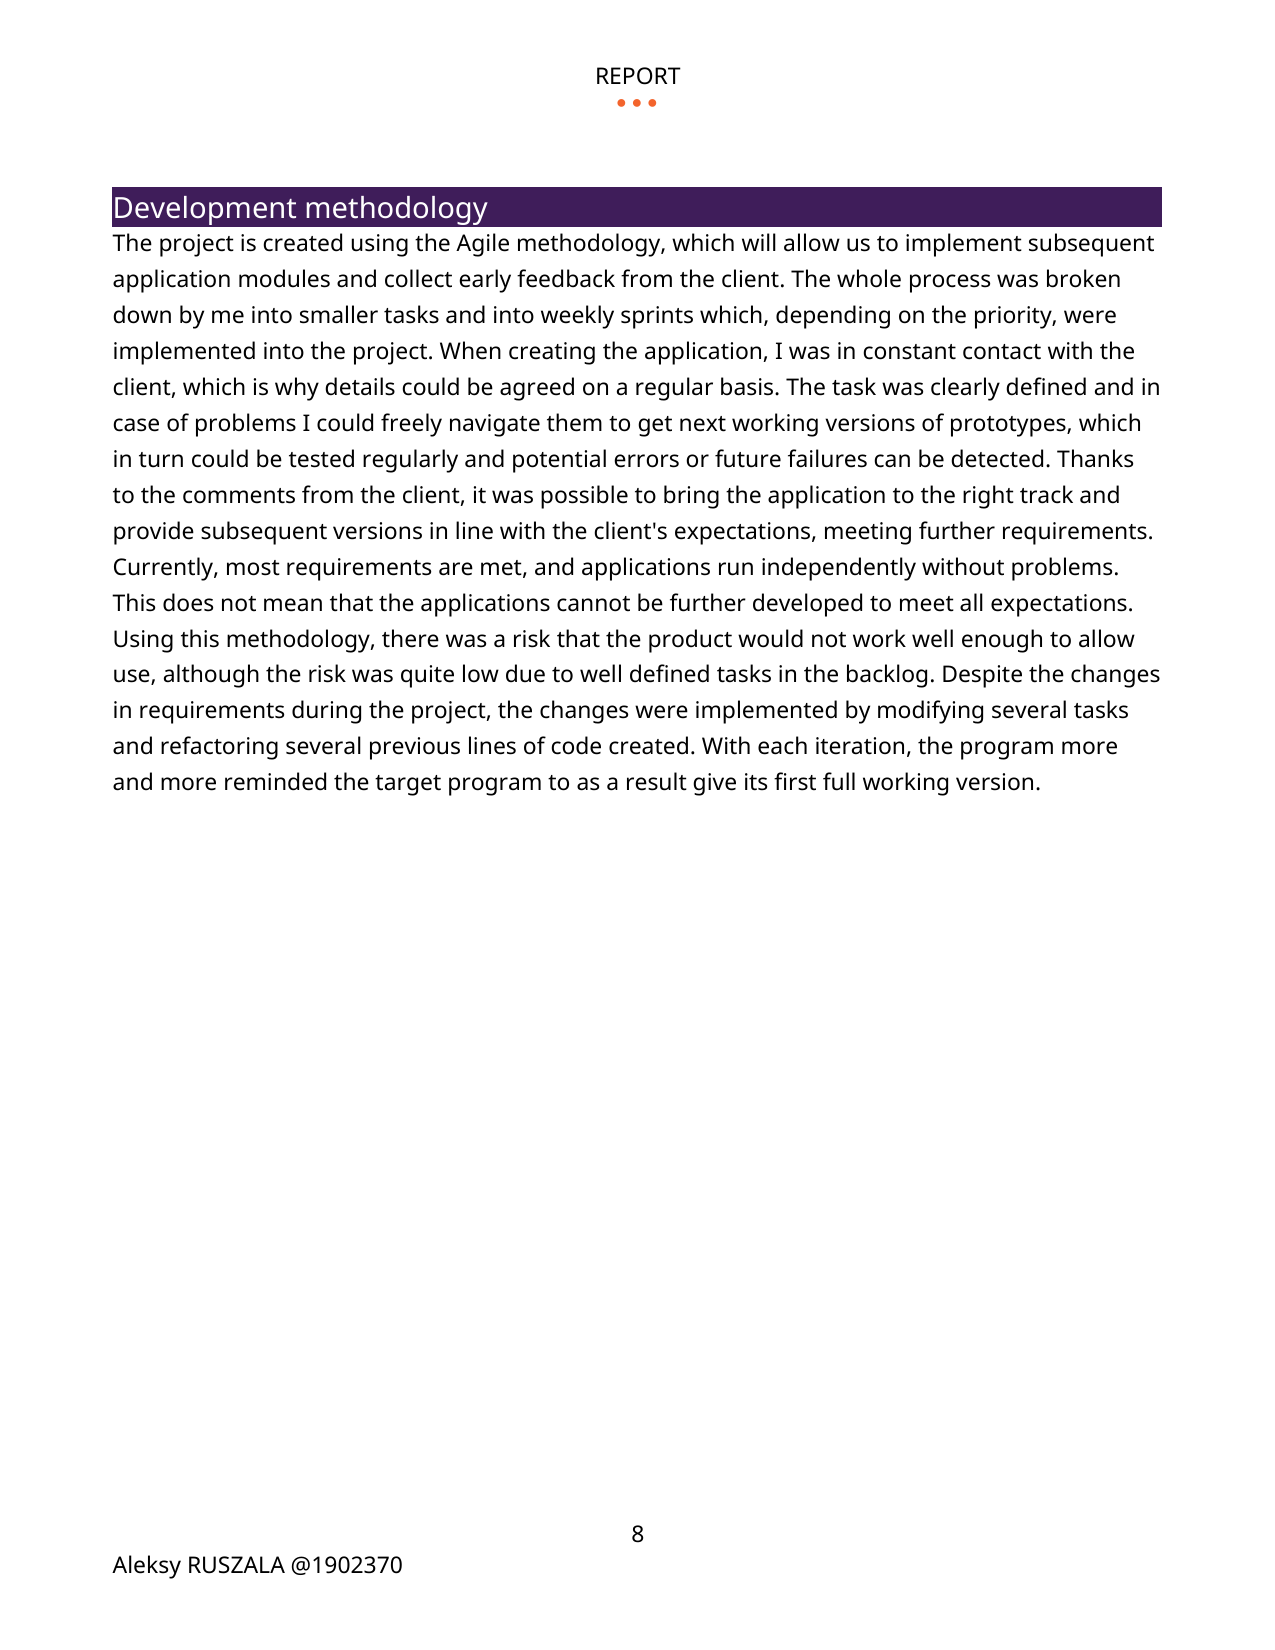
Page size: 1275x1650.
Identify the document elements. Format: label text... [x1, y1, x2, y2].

subtitle Development methodology [112, 187, 1162, 227]
text The project is created using the Agile methodology, which will allow us to implement subsequent application modules and collect early feedback from the client. The whole process was broken down by me into smaller tasks and into weekly sprints which, depending on the priority, were implemented into the project. When creating the application, I was in constant contact with the client, which is why details could be agreed on a regular basis. The task was clearly defined and in case of problems I could freely navigate them to get next working versions of prototypes, which in turn could be tested regularly and potential errors or future failures can be detected. Thanks to the comments from the client, it was possible to bring the application to the right track and provide subsequent versions in line with the client's expectations, meeting further requirements. Currently, most requirements are met, and applications run independently without problems. This does not mean that the applications cannot be further developed to meet all expectations. Using this methodology, there was a risk that the product would not work well enough to allow use, although the risk was quite low due to well defined tasks in the backlog. Despite the changes in requirements during the project, the changes were implemented by modifying several tasks and refactoring several previous lines of code created. With each iteration, the program more and more reminded the target program to as a result give its first full working version. [112, 227, 1162, 797]
